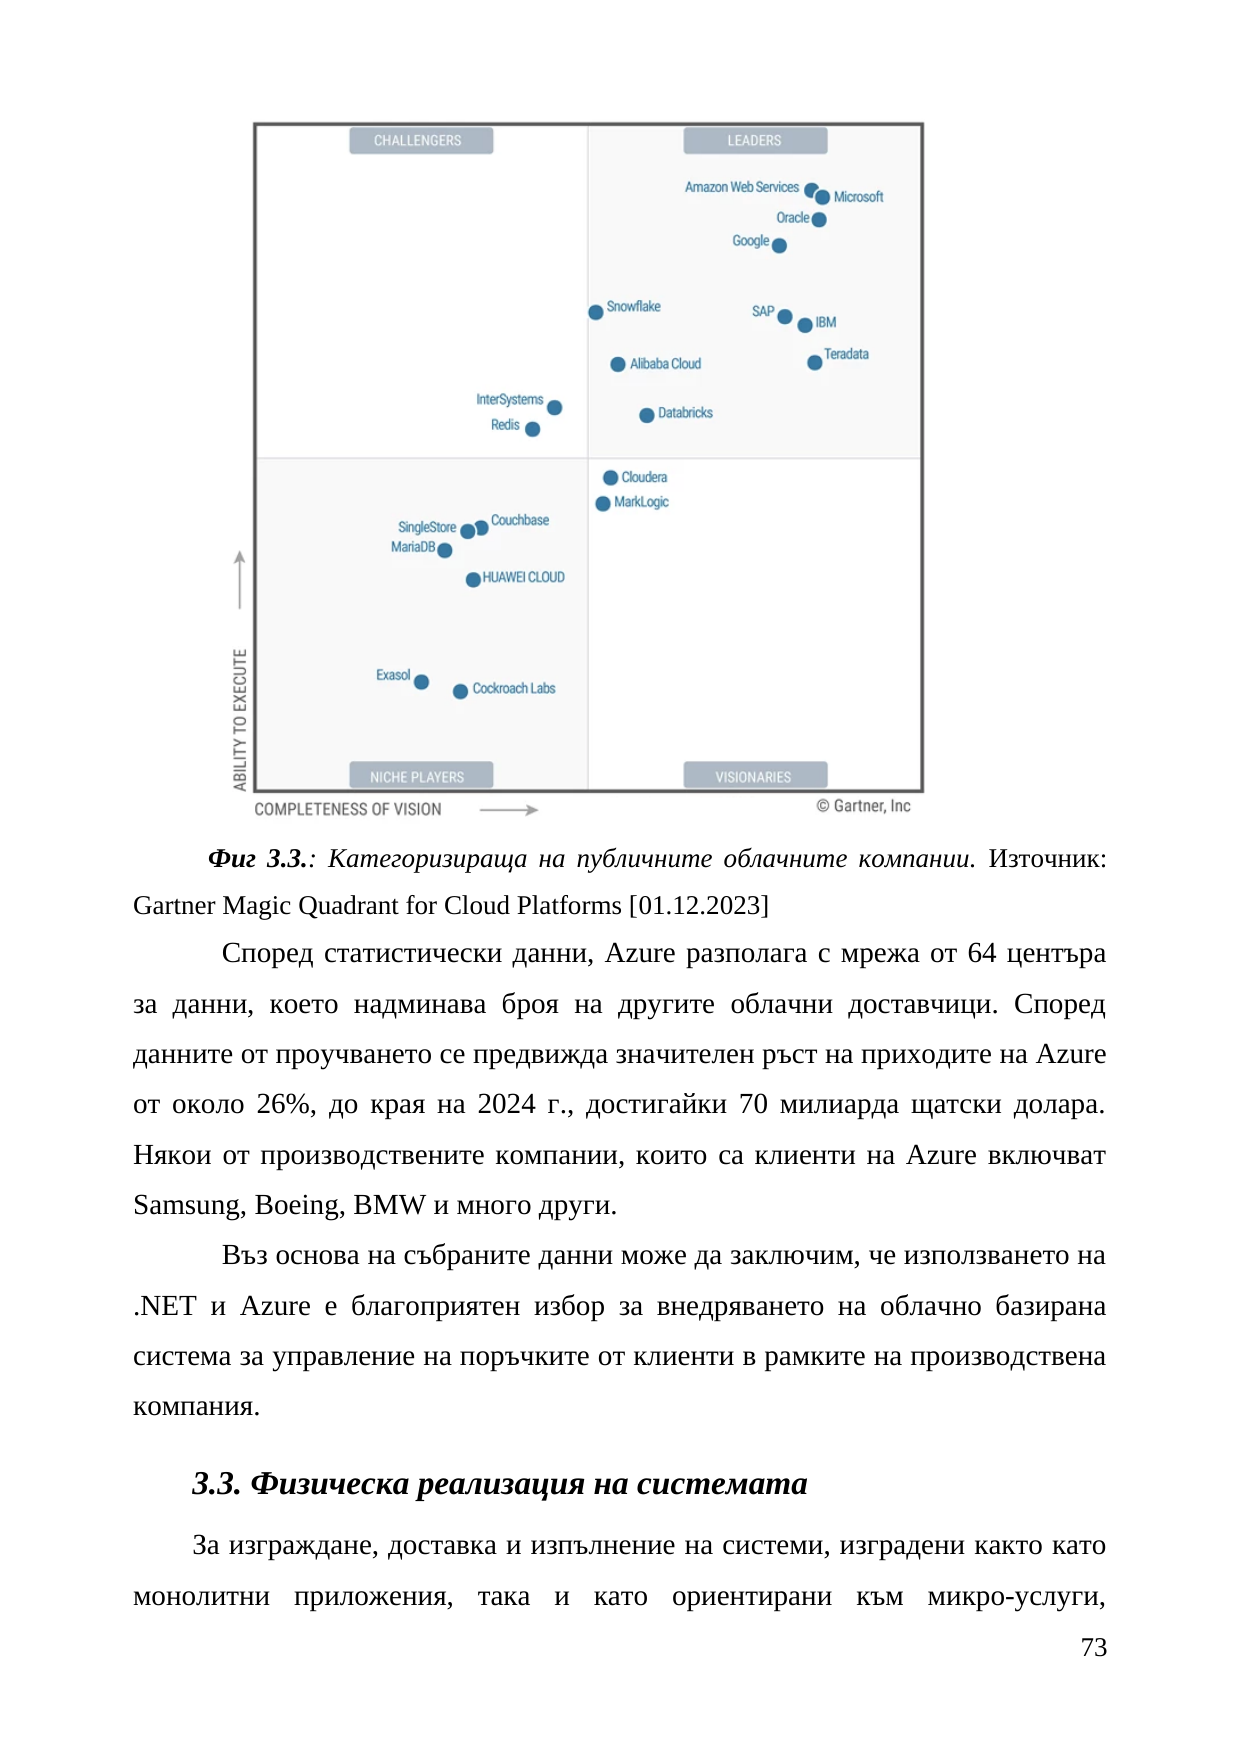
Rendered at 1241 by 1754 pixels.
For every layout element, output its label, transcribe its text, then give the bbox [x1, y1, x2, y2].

text Фиг 3.3.: Категоризираща на публичните облачните компании. Източник: Gartner Magic Quadrant for Cloud Platforms [01.12.2023] [133, 842, 1107, 920]
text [133, 1527, 1107, 1611]
text Според статистически данни, Azure разполага с мрежа от 64 центъра за данни, което надминава броя на другите облачни доставчици. Според данните от проучването се предвижда значителен ръст на приходите на Azure от около 26%, до края на 2024 г., достигайки 70 милиарда щатски долара. Някои от производствените компании, които са клиенти на Azure включват Samsung, Boeing, BMW и много други. [133, 936, 1107, 1221]
subtitle 3.3. Физическа реализация на системата [133, 1464, 1107, 1502]
picture [221, 118, 942, 826]
text Въз основа на събраните данни може да заключим, че използването на .NET и Azure е благоприятен избор за внедряването на облачно базирана система за управление на поръчките от клиенти в рамките на производствена компания. [133, 1237, 1107, 1422]
